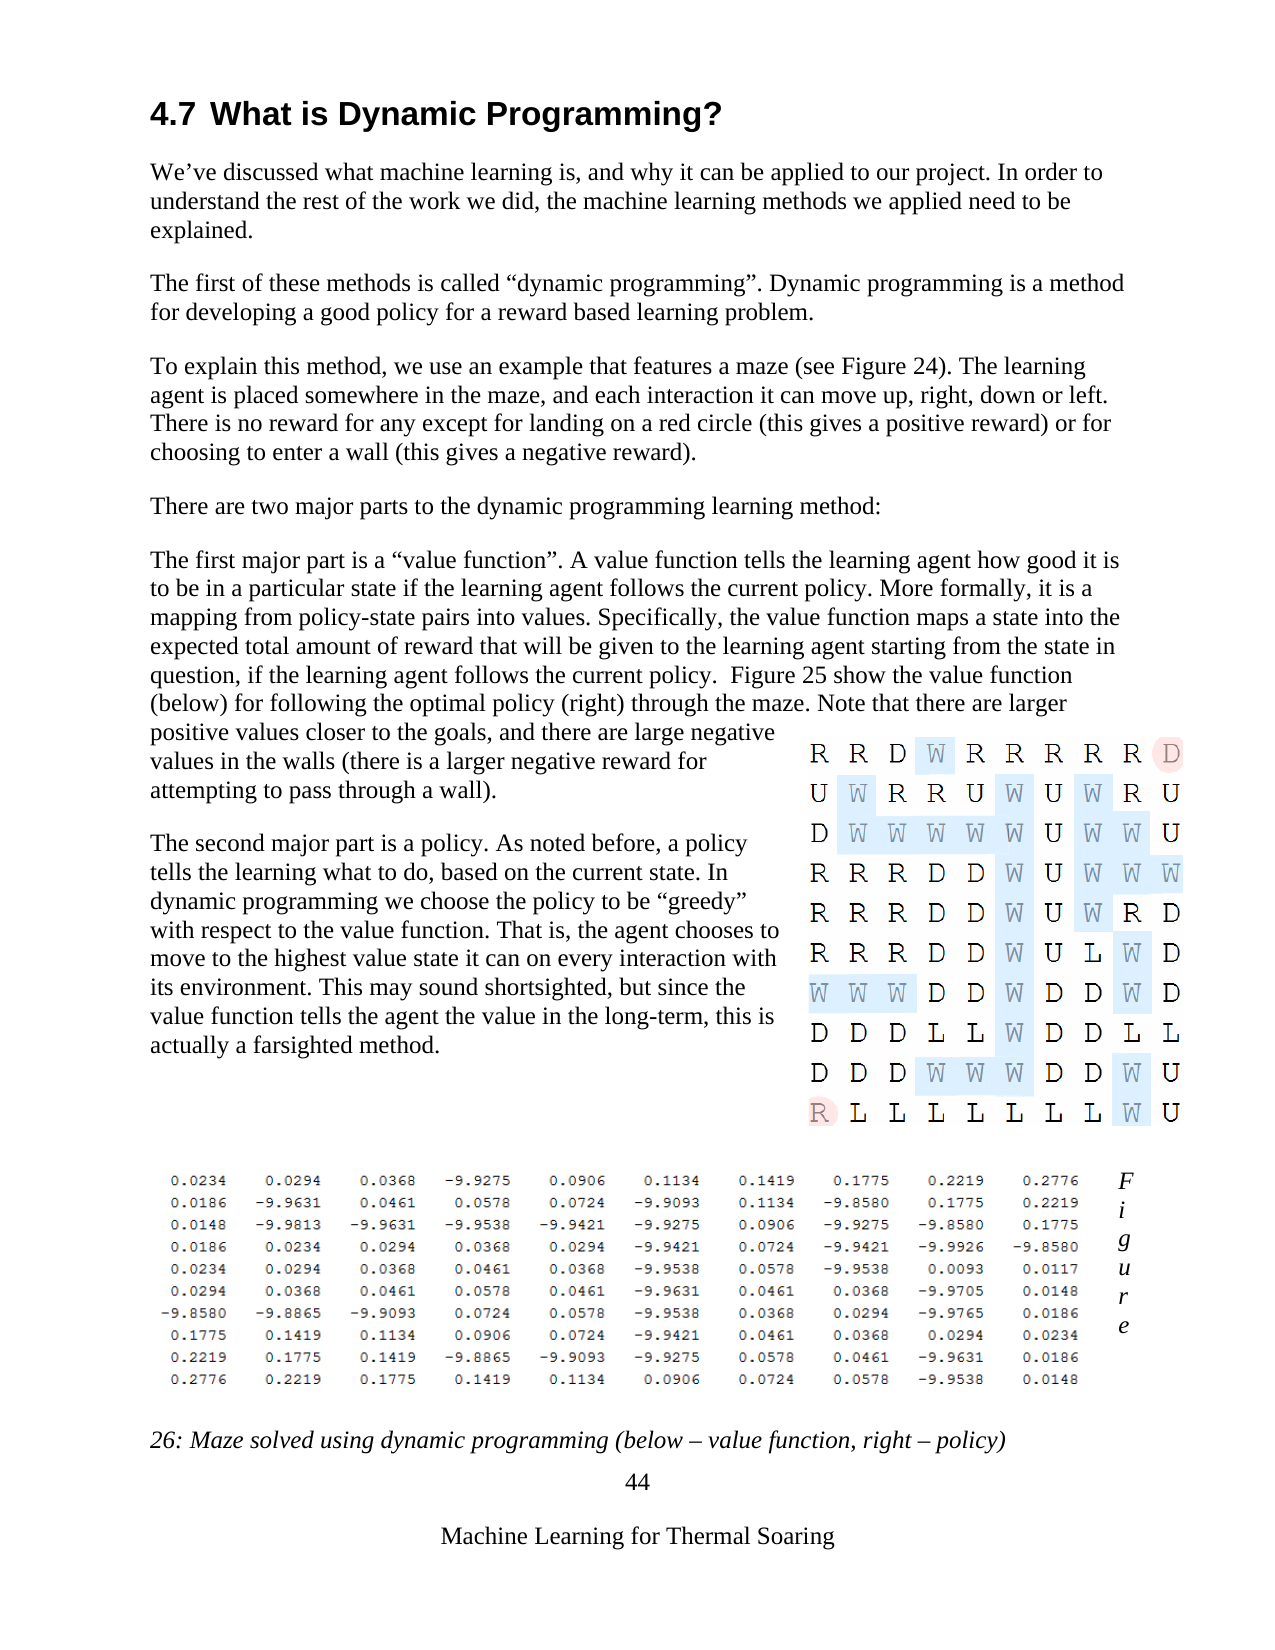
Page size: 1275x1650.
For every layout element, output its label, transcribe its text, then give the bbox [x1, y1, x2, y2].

picture [150, 1160, 1099, 1401]
text The second major part is a policy. As noted before, a policy tells the learning what to do, based on the current state. In dynamic programming we choose the policy to be “greedy” with respect to the value function. That is, the agent chooses to move to the highest value state it can on every interaction with its environment. This may sound shortsighted, but since the value function tells the agent the value in the long-term, this is actually a farsighted method. [150, 828, 807, 1058]
subtitle What is Dynamic Programming? [150, 94, 1125, 132]
text The first of these methods is called “dynamic programming”. Dynamic programming is a method for developing a good policy for a reward based learning problem. [150, 268, 1125, 326]
text There are two major parts to the dynamic programming learning method: [150, 491, 1125, 520]
text We’ve discussed what machine learning is, and why it can be applied to our project. In order to understand the rest of the work we did, the machine learning methods we applied need to be explained. [150, 157, 1125, 243]
picture [807, 737, 1183, 1124]
